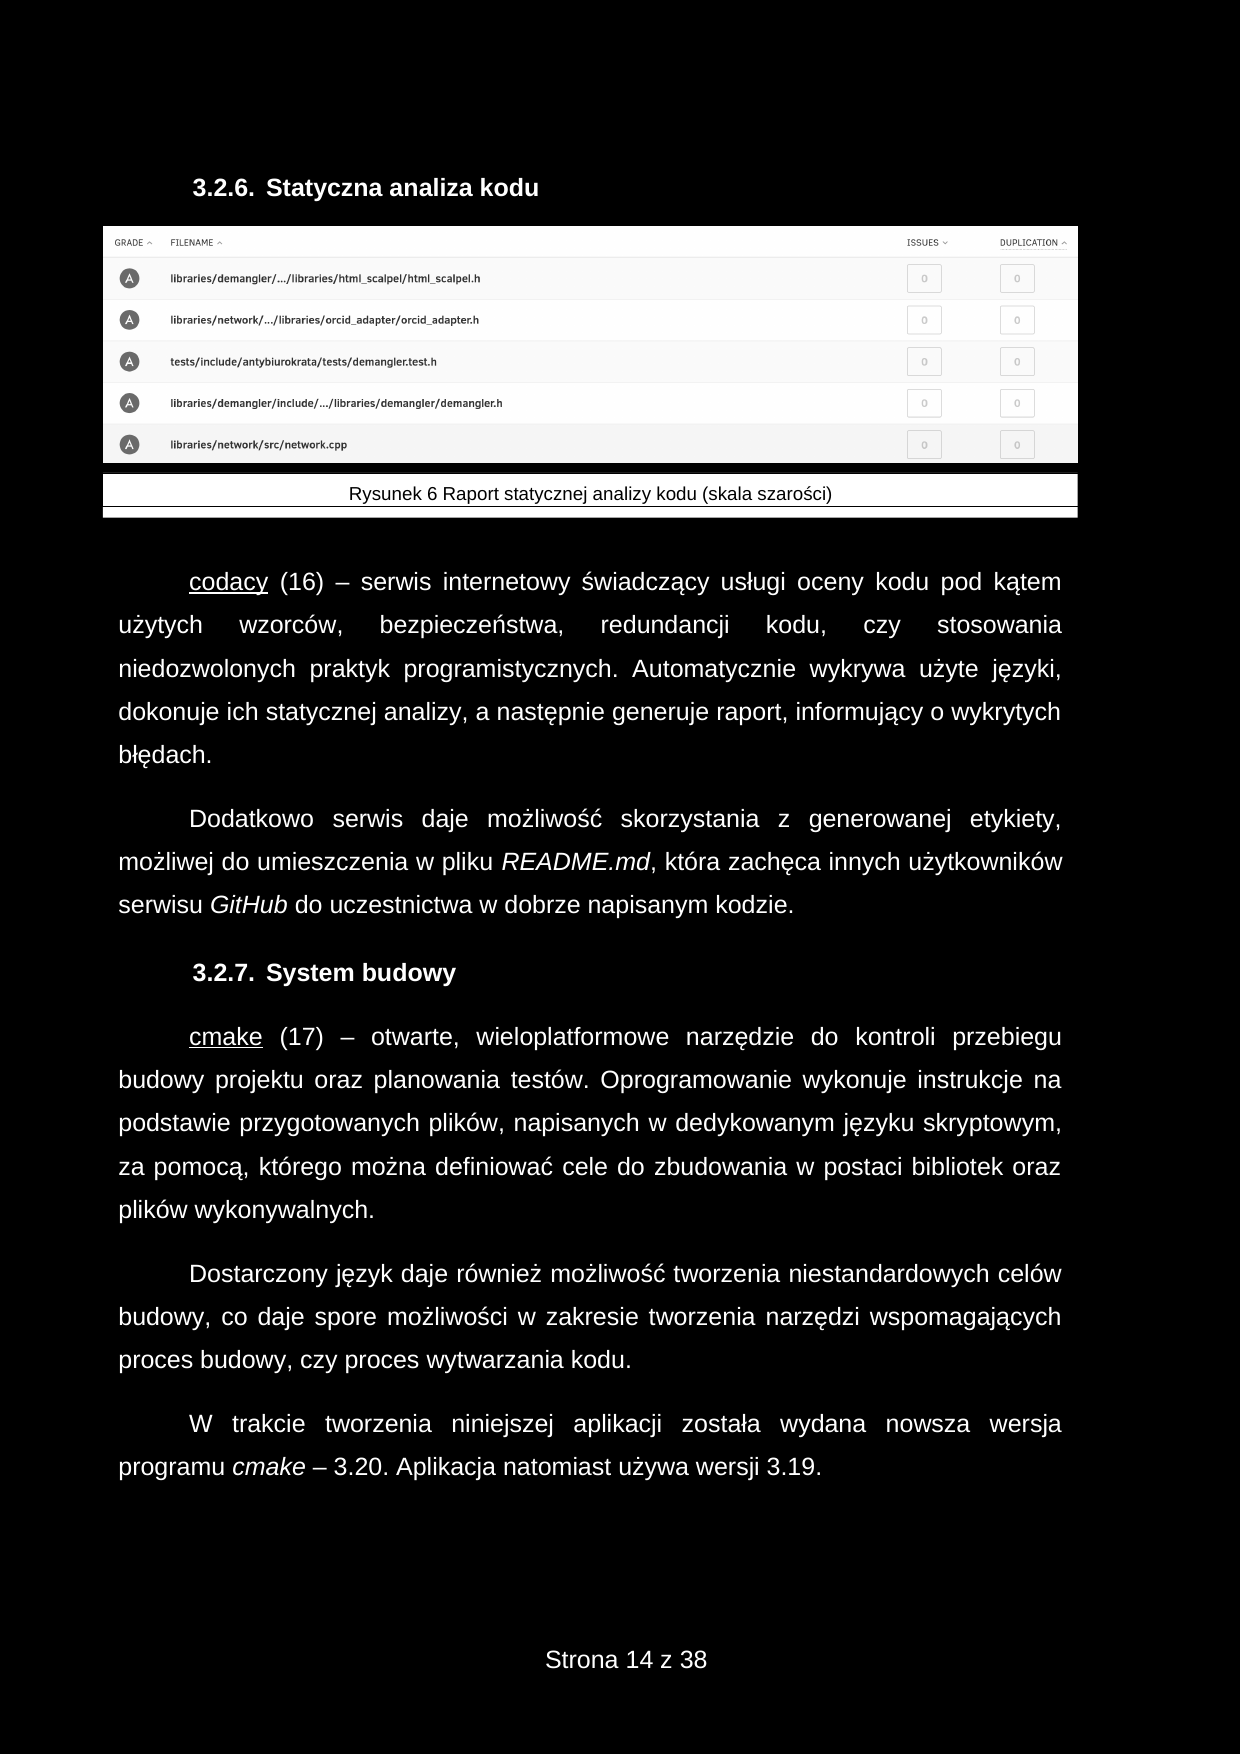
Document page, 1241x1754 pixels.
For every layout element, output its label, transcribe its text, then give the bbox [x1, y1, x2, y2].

subtitle Statyczna analiza kodu [192, 173, 1063, 201]
text Dostarczony język daje również możliwość tworzenia niestandardowych celów budowy, co daje spore możliwości w zakresie tworzenia narzędzi wspomagających proces budowy, czy proces wytwarzania kodu. [118, 1258, 1063, 1373]
picture [103, 226, 1078, 463]
text Dodatkowo serwis daje możliwość skorzystania z generowanej etykiety, możliwej do umieszczenia w pliku README.md, która zachęca innych użytkowników serwisu GitHub do uczestnictwa w dobrze napisanym kodzie. [118, 804, 1063, 919]
text cmake – otwarte, wieloplatformowe narzędzie do kontroli przebiegu budowy projektu oraz planowania testów. Oprogramowanie wykonuje instrukcje na podstawie przygotowanych plików, napisanych w dedykowanym języku skryptowym, za pomocą, którego można definiować cele do zbudowania w postaci bibliotek oraz plików wykonywalnych. [118, 1022, 1063, 1223]
text W trakcie tworzenia niniejszej aplikacji została wydana nowsza wersja programu cmake – 3.20. Aplikacja natomiast używa wersji 3.19. [118, 1409, 1063, 1481]
text codacy – serwis internetowy świadczący usługi oceny kodu pod kątem użytych wzorców, bezpieczeństwa, redundancji kodu, czy stosowania niedozwolonych praktyk programistycznych. Automatycznie wykrywa użyte języki, dokonuje ich statycznej analizy, a następnie generuje raport, informujący o wykrytych błędach. [118, 518, 1063, 768]
subtitle System budowy [192, 958, 1063, 987]
